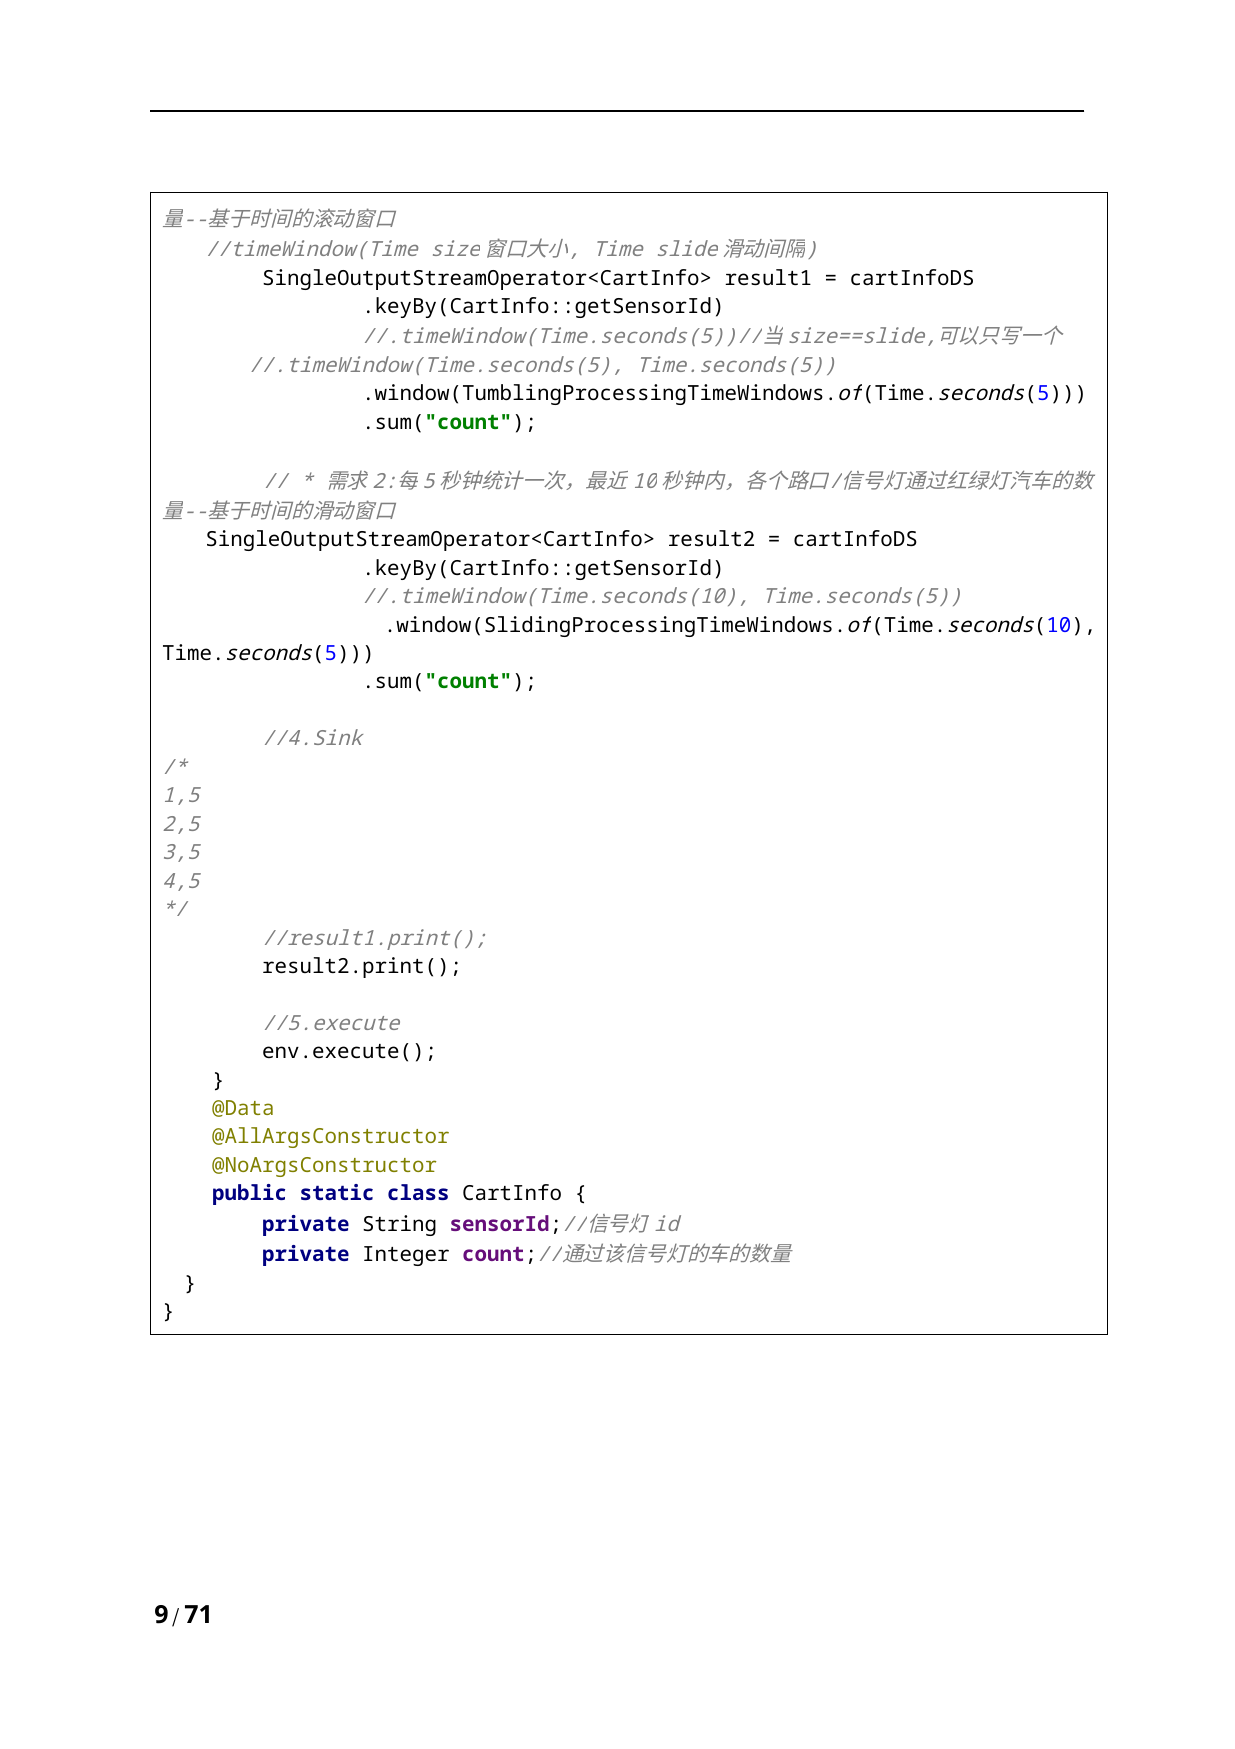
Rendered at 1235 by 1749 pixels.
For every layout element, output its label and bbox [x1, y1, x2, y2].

table_header [151, 193, 1107, 1334]
